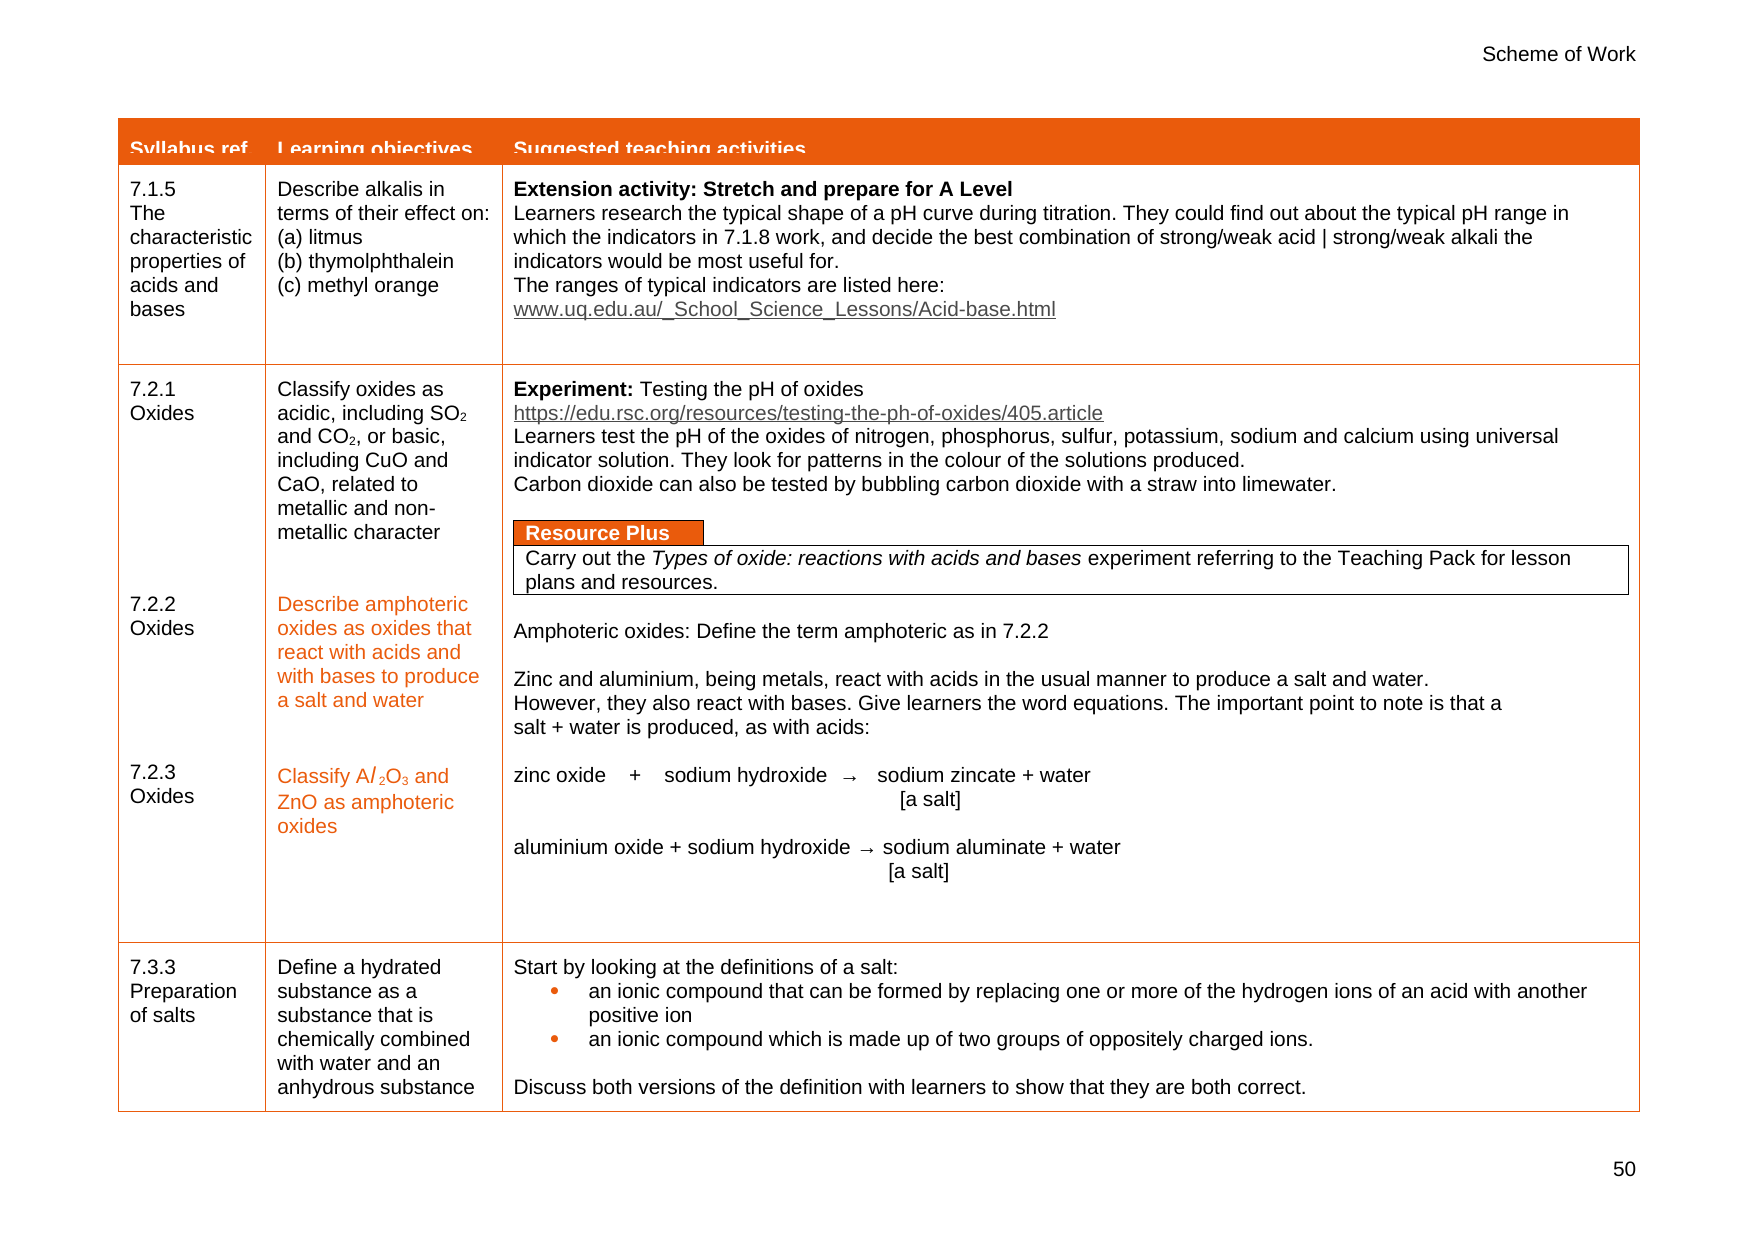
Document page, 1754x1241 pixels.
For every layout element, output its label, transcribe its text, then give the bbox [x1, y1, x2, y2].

table_cell Experiment: Testing the pH of oxides https://edu.rsc.org/resources/testing-the-ph-of-oxides/405.article Learners test the pH of the oxides of nitrogen, phosphorus, sulfur, potassium, sodium and calcium using universal indicator solution. They look for patterns in the colour of the solutions produced. Carbon dioxide can also be tested by bubbling carbon dioxide with a straw into limewater. Amphoteric oxides: Define the term amphoteric as in 7.2.2 Zinc and aluminium, being metals, react with acids in the usual manner to produce a salt and water. However, they also react with bases. Give learners the word equations. The important point to note is that a salt + water is produced, as with acids: zinc oxide + sodium hydroxide → sodium zincate + water [a salt] aluminium oxide + sodium hydroxide → sodium aluminate + water [a salt] [503, 365, 1639, 942]
table_header Suggested teaching activities [503, 119, 1639, 164]
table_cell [266, 165, 502, 363]
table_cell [503, 165, 1639, 363]
table_cell Classify oxides as acidic, including SO2 and CO2, or basic, including CuO and CaO, related to metallic and non-metallic character Describe amphoteric oxides as oxides that react with acids and with bases to produce a salt and water Classify Al 2O3 and ZnO as amphoteric oxides [266, 365, 502, 942]
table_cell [503, 943, 1639, 1111]
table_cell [119, 943, 265, 1111]
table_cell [119, 165, 265, 363]
table_header Syllabus ref. [119, 119, 265, 164]
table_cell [266, 943, 502, 1111]
table_cell 7.2.1 Oxides 7.2.2 Oxides 7.2.3 Oxides [119, 365, 265, 942]
table_header Learning objectives [266, 119, 502, 164]
